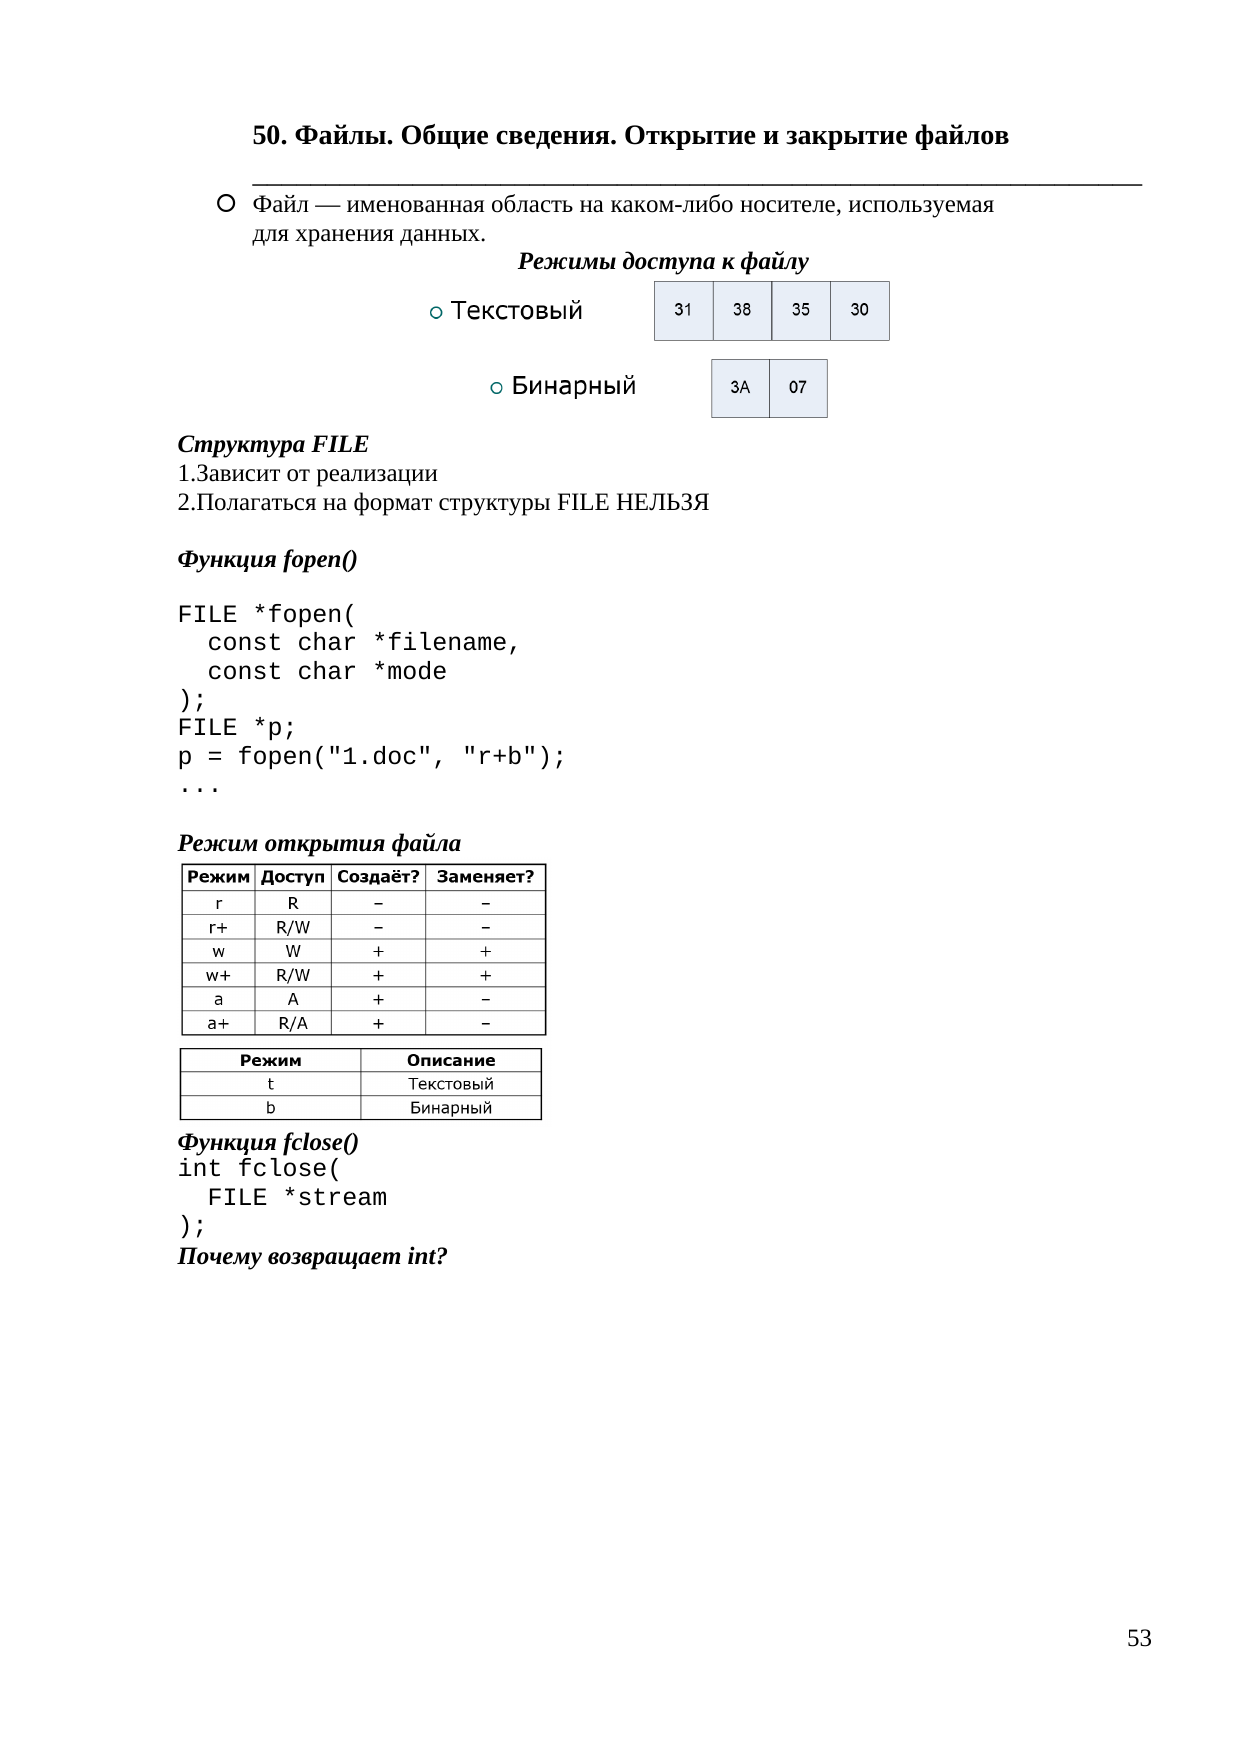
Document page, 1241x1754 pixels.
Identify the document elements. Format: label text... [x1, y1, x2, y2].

list Файл — именованная область на каком-либо носителе, используемая для хранения данных. [215, 189, 1152, 246]
text Почему возвращает int? [177, 1241, 1152, 1269]
text Режим открытия файла [177, 828, 1152, 857]
text ); [177, 1212, 1152, 1241]
text FILE *fopen( [177, 602, 1152, 630]
text Структура FILE [177, 429, 1152, 458]
text _____________________________________________________________ [252, 155, 1152, 189]
picture [422, 275, 907, 430]
text Функция fclose() [177, 1127, 1152, 1156]
text ... [177, 772, 1152, 800]
text const char *mode [177, 658, 1152, 687]
text 2.Полагаться на формат структуры FILE НЕЛЬЗЯ [177, 487, 1152, 515]
text const char *filename, [177, 630, 1152, 658]
text FILE *p; [177, 715, 1152, 743]
text ); [177, 687, 1152, 715]
text int fclose( [177, 1156, 1152, 1184]
picture [177, 857, 553, 1127]
text Функция fopen() [177, 544, 1152, 573]
text 1.Зависит от реализации [177, 458, 1152, 487]
subtitle 50. Файлы. Общие сведения. Открытие и закрытие файлов [252, 118, 1152, 151]
text Режимы доступа к файлу [177, 246, 1152, 275]
text p = fopen("1.doc", "r+b"); [177, 743, 1152, 772]
text FILE *stream [177, 1184, 1152, 1212]
